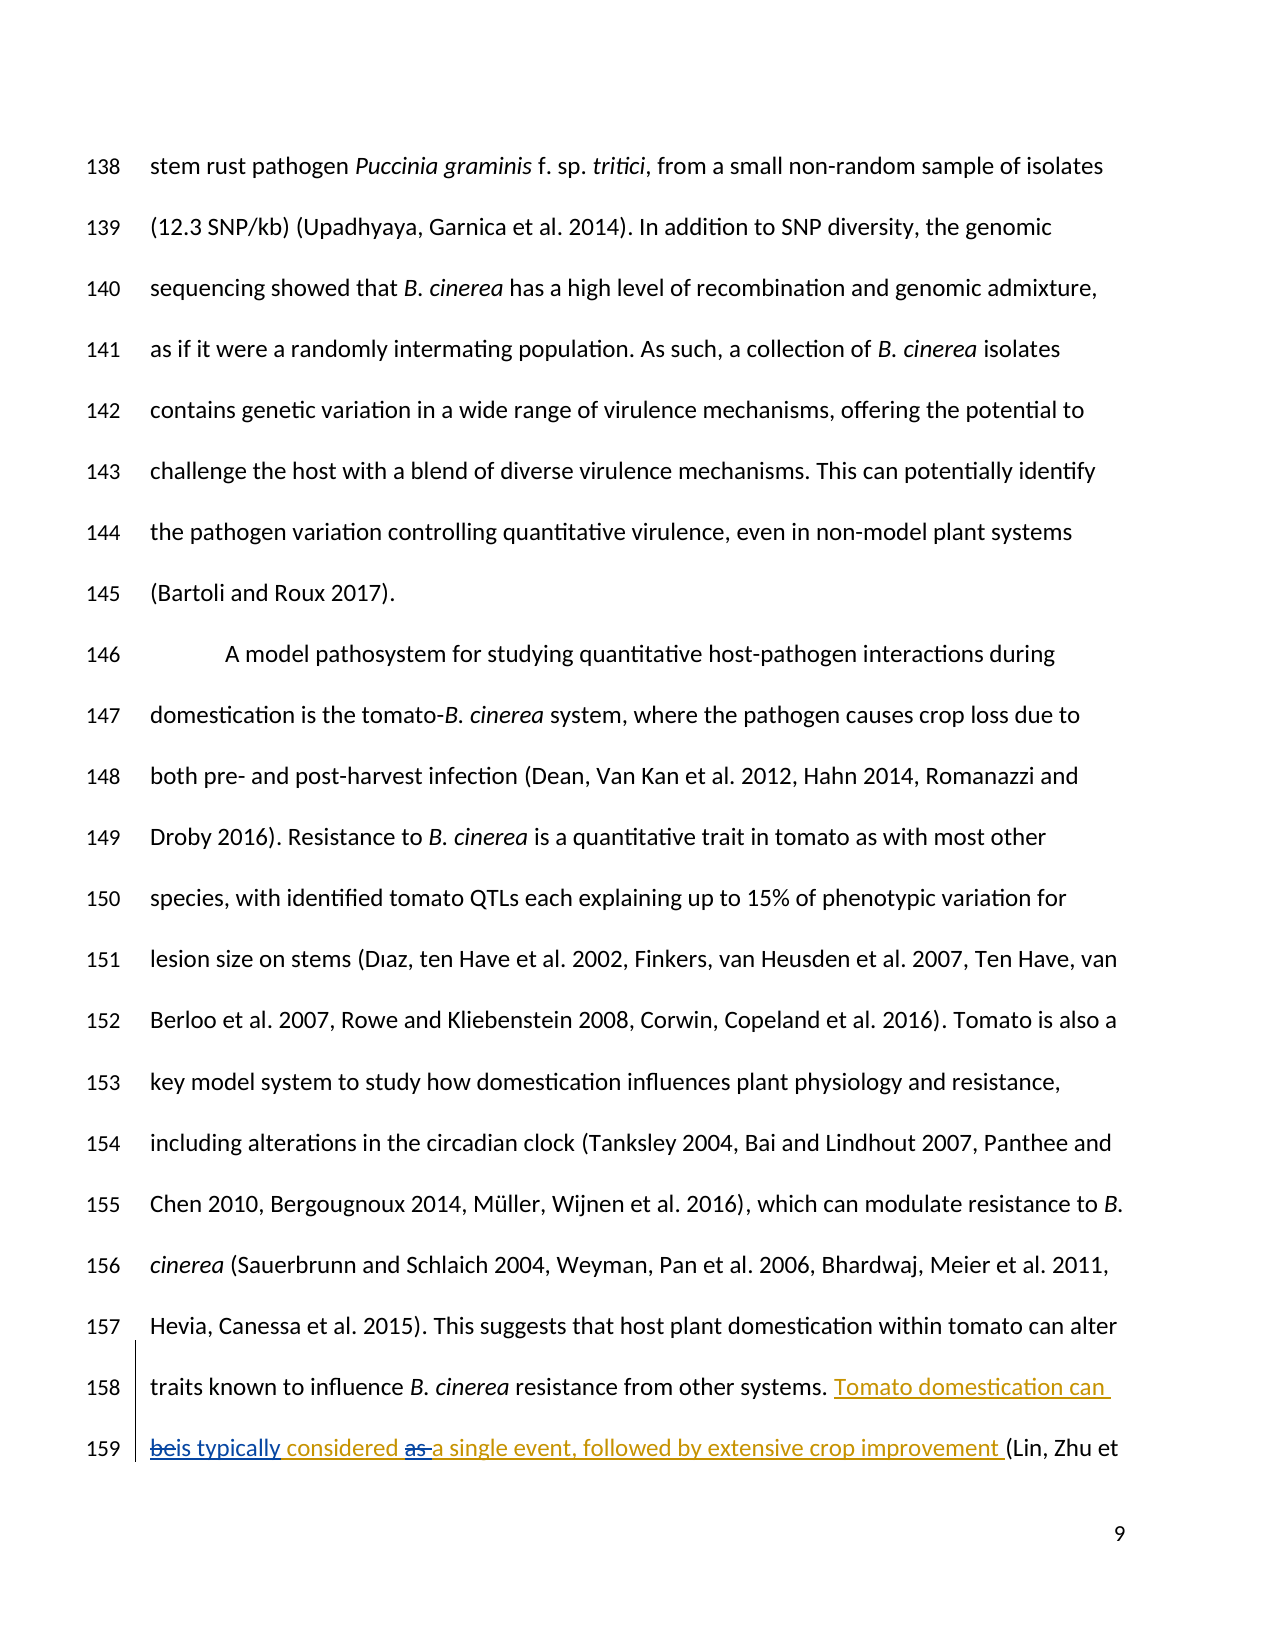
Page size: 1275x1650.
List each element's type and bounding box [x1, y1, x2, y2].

text [150, 150, 1125, 608]
text [150, 638, 1125, 1462]
